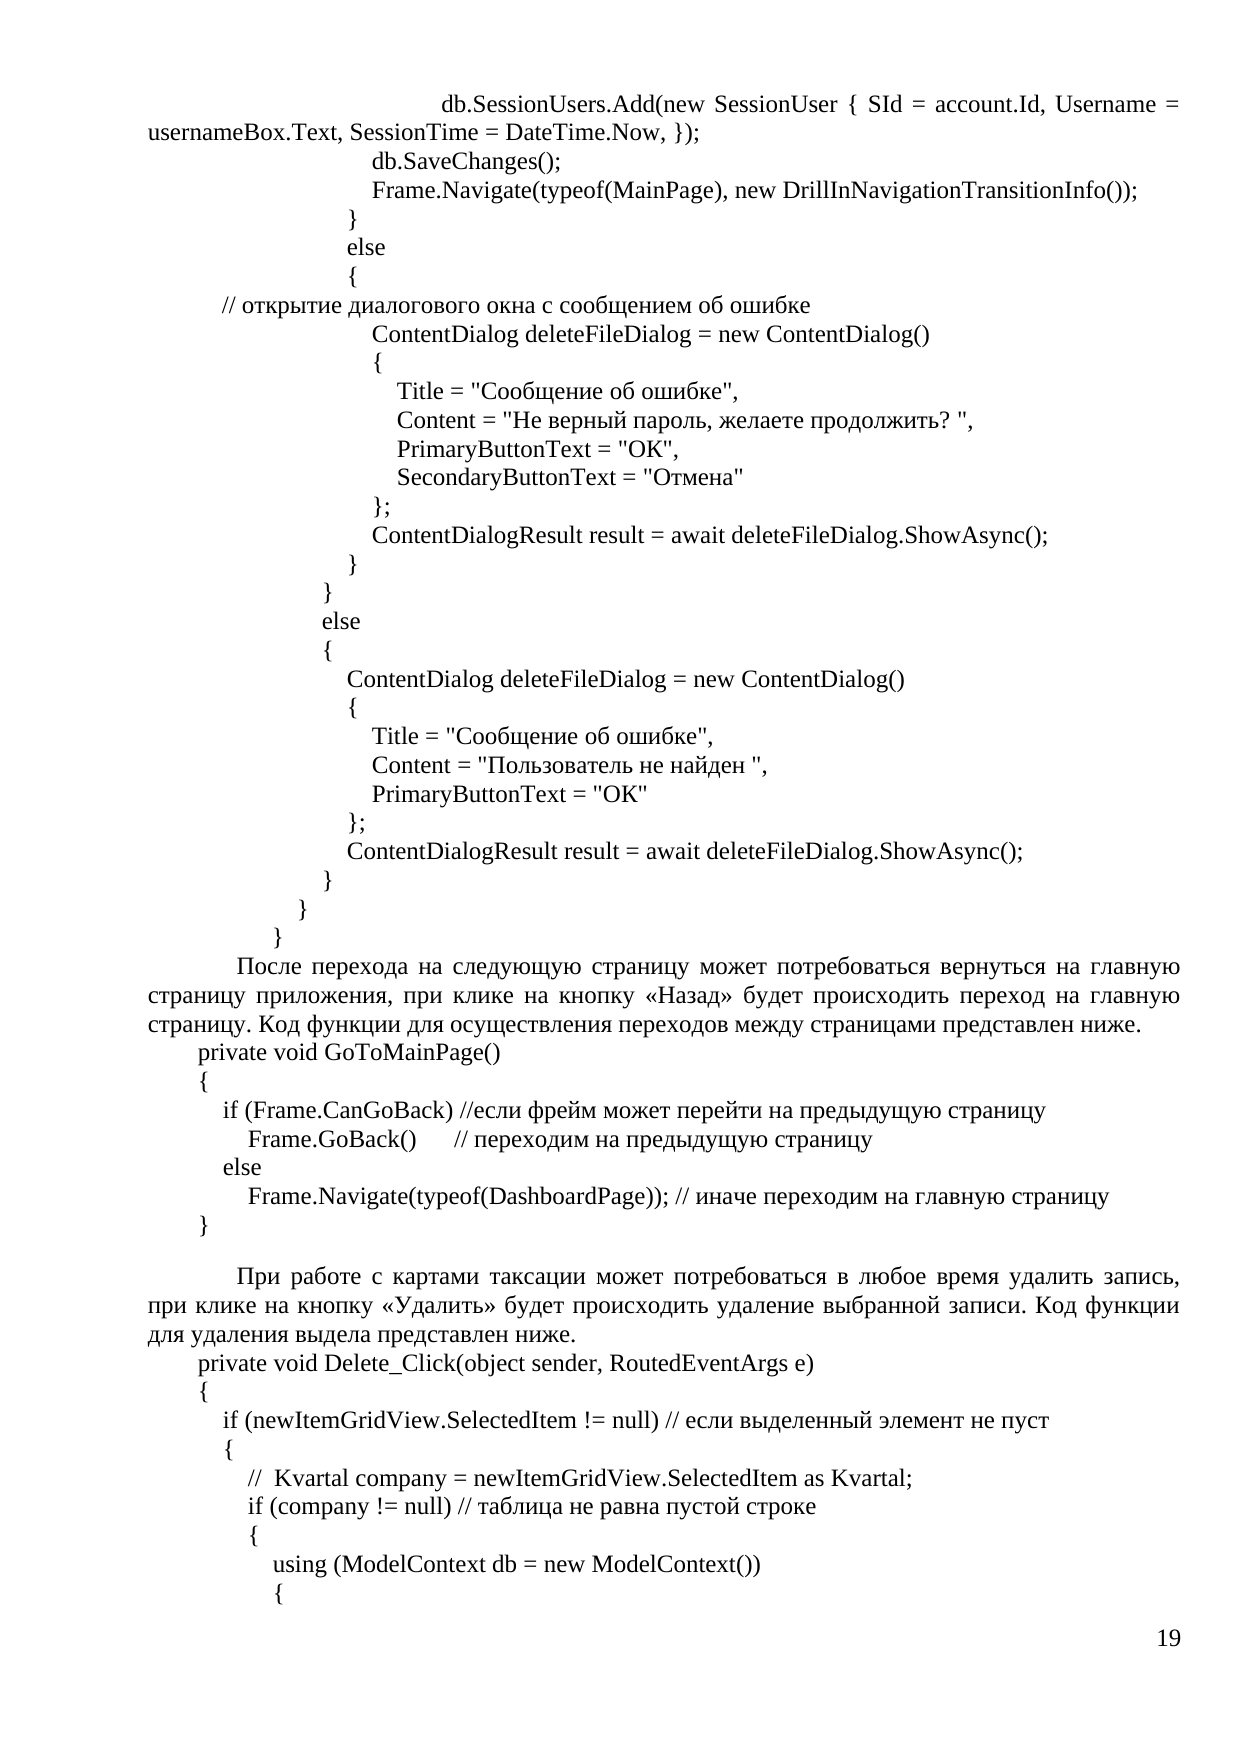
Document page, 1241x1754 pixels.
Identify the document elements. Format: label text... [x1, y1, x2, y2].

text private void Delete_Click(object sender, RoutedEventArgs e) [148, 1348, 1181, 1376]
text // Kvartal company = newItemGridView.SelectedItem as Kvartal; [148, 1463, 1181, 1491]
text else [148, 232, 1181, 261]
text } [148, 577, 1181, 606]
text } [148, 865, 1181, 894]
text ContentDialog deleteFileDialog = new ContentDialog() [148, 319, 1181, 347]
text if (Frame.CanGoBack) //если фрейм может перейти на предыдущую страницу [148, 1095, 1181, 1124]
text SecondaryButtonText = "Отмена" [148, 462, 1181, 491]
text { [148, 347, 1181, 376]
text ContentDialogResult result = await deleteFileDialog.ShowAsync(); [148, 836, 1181, 865]
text Frame.Navigate(typeof(MainPage), new DrillInNavigationTransitionInfo()); [148, 175, 1181, 204]
text { [148, 692, 1181, 721]
text db.SessionUsers.Add(new SessionUser { SId = account.Id, Username = usernameBox.Text, SessionTime = DateTime.Now, }); [148, 89, 1181, 146]
text } [148, 894, 1181, 922]
text { [148, 1434, 1181, 1463]
text }; [148, 491, 1181, 520]
text private void GoToMainPage() [148, 1037, 1181, 1066]
text { [148, 1066, 1181, 1095]
text PrimaryButtonText = "ОК" [148, 779, 1181, 807]
text Frame.Navigate(typeof(DashboardPage)); // иначе переходим на главную страницу [148, 1181, 1181, 1210]
text } [148, 1210, 1181, 1239]
text ContentDialogResult result = await deleteFileDialog.ShowAsync(); [148, 520, 1181, 549]
text Content = "Не верный пароль, желаете продолжить? ", [148, 405, 1181, 434]
text При работе с картами таксации может потребоваться в любое время удалить запись, при клике на кнопку «Удалить» будет происходить удаление выбранной записи. Код функции для удаления выдела представлен ниже. [148, 1261, 1181, 1348]
text { [148, 261, 1181, 290]
text { [148, 1578, 1181, 1606]
text Title = "Сообщение об ошибке", [148, 376, 1181, 405]
text db.SaveChanges(); [148, 146, 1181, 175]
text } [148, 922, 1181, 951]
text ContentDialog deleteFileDialog = new ContentDialog() [148, 664, 1181, 692]
text PrimaryButtonText = "ОК", [148, 434, 1181, 462]
text // открытие диалогового окна с сообщением об ошибке [148, 290, 1181, 319]
text Frame.GoBack() // переходим на предыдущую страницу [148, 1124, 1181, 1152]
text }; [148, 807, 1181, 836]
text if (company != null) // таблица не равна пустой строке [148, 1491, 1181, 1520]
text { [148, 635, 1181, 664]
text else [148, 606, 1181, 635]
text После перехода на следующую страницу может потребоваться вернуться на главную страницу приложения, при клике на кнопку «Назад» будет происходить переход на главную страницу. Код функции для осуществления переходов между страницами представлен ниже. [148, 951, 1181, 1037]
text { [148, 1520, 1181, 1549]
text else [148, 1152, 1181, 1181]
text using (ModelContext db = new ModelContext()) [148, 1549, 1181, 1578]
text } [148, 204, 1181, 232]
text } [148, 549, 1181, 577]
text if (newItemGridView.SelectedItem != null) // если выделенный элемент не пуст [148, 1405, 1181, 1434]
text Title = "Сообщение об ошибке", [148, 721, 1181, 750]
text { [148, 1376, 1181, 1405]
text Content = "Пользователь не найден ", [148, 750, 1181, 779]
